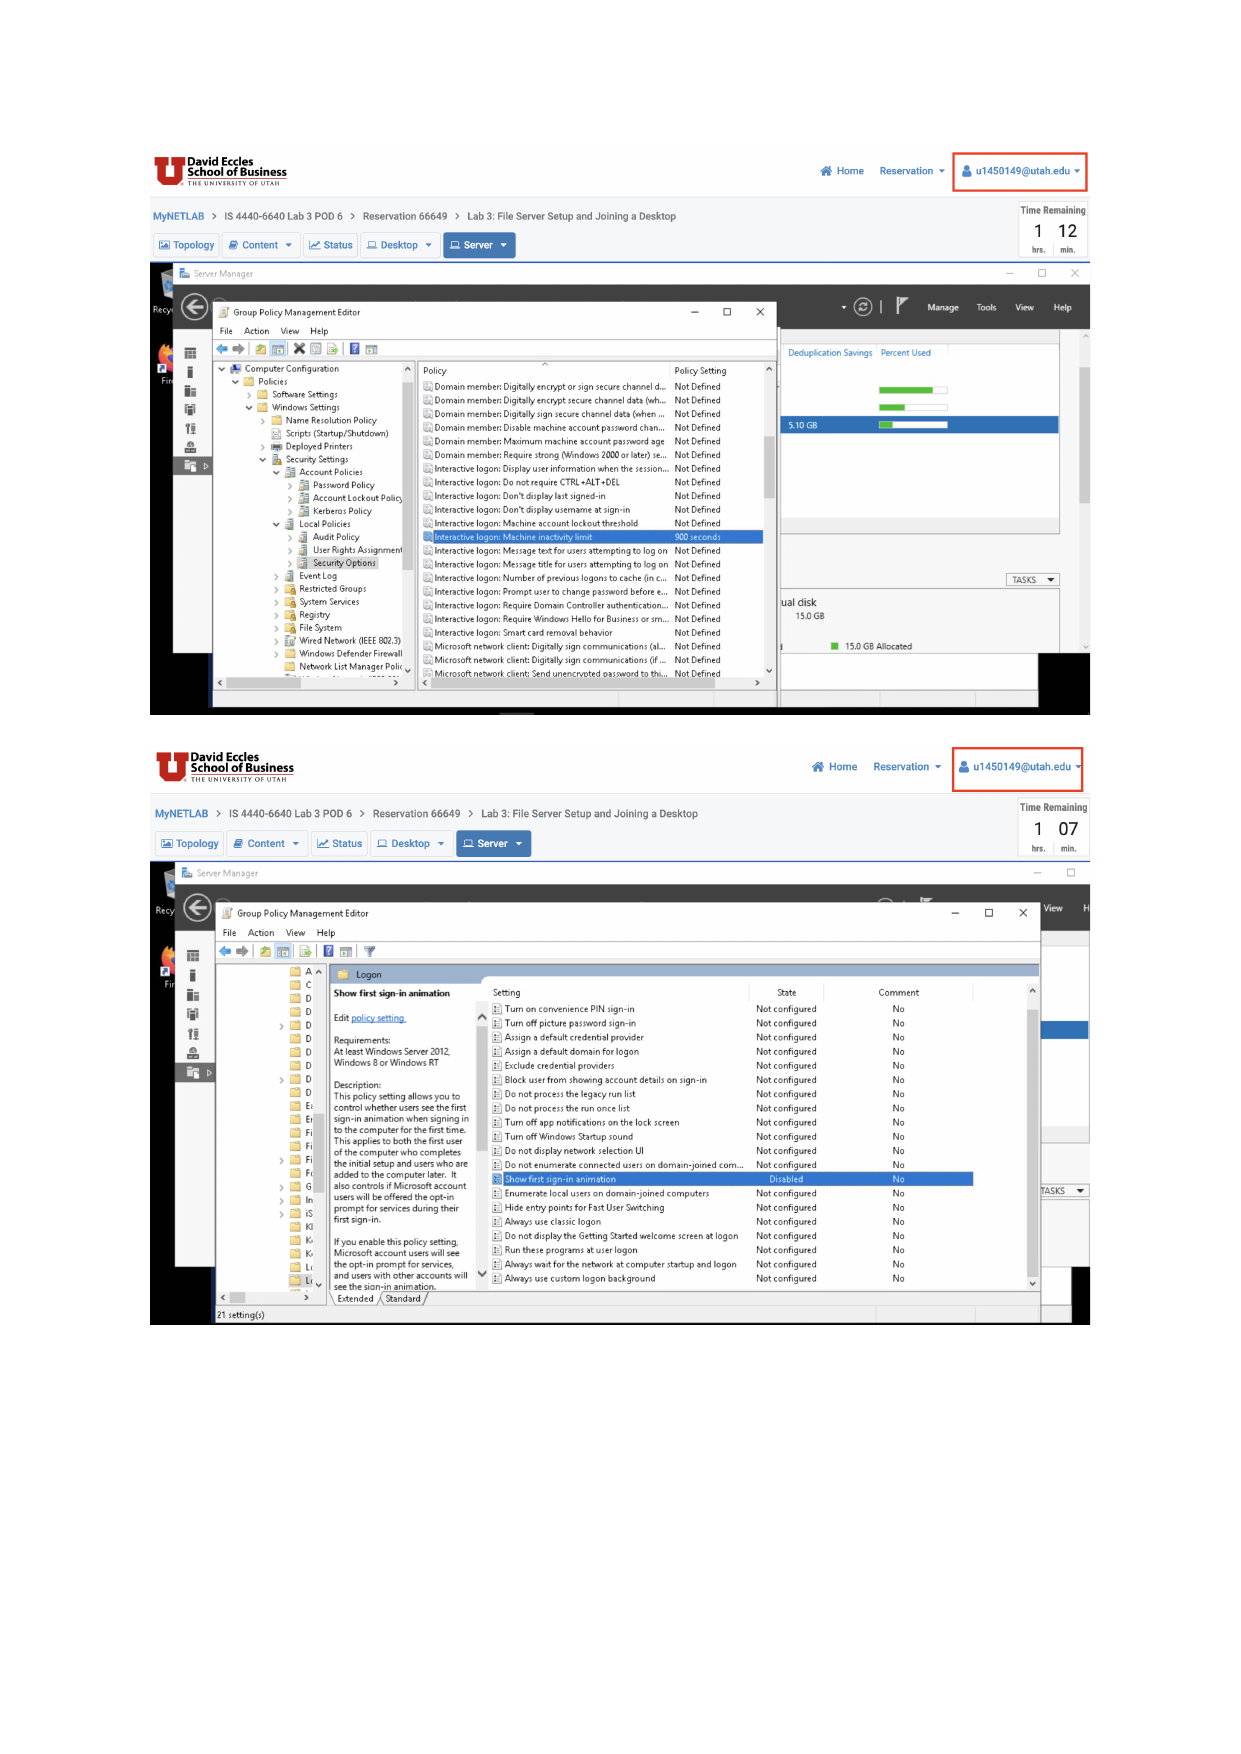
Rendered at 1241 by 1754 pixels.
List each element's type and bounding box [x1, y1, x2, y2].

picture [150, 745, 1091, 1325]
picture [150, 150, 1091, 715]
